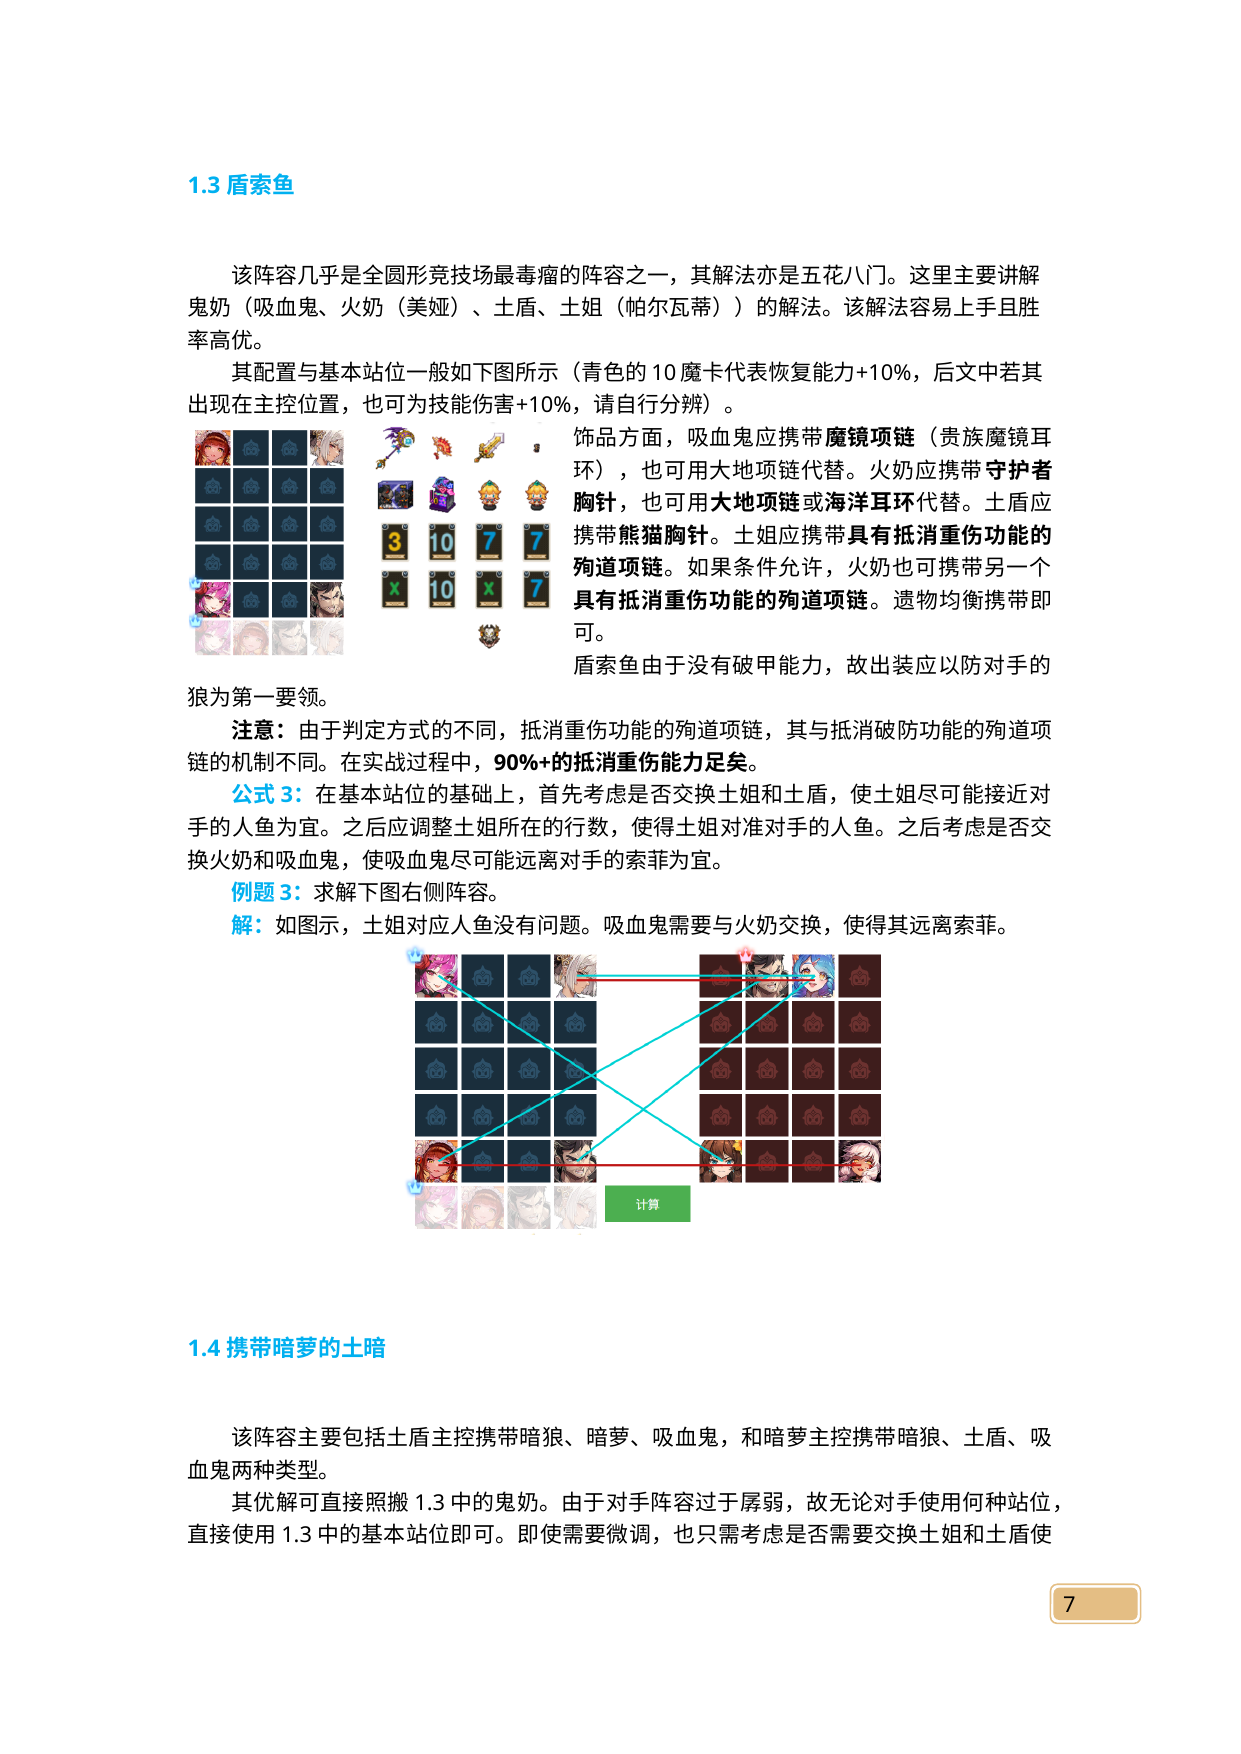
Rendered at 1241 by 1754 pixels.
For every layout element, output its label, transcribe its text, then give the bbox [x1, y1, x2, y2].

text 解：如图示，土姐对应人鱼没有问题。吸血鬼需要与火奶交换，使得其远离索菲。 [187, 907, 1053, 940]
picture [360, 422, 554, 657]
picture [187, 422, 344, 657]
text 注意：由于判定方式的不同，抵消重伤功能的殉道项链，其与抵消破防功能的殉道项链的机制不同。在实战过程中，90%+的抵消重伤能力足矣。 [187, 712, 1053, 777]
text 公式3：在基本站位的基础上，首先考虑是否交换土姐和土盾，使土姐尽可能接近对手的人鱼为宜。之后应调整土姐所在的行数，使得土姐对准对手的人鱼。之后考虑是否交换火奶和吸血鬼，使吸血鬼尽可能远离对手的索菲为宜。 [187, 777, 1053, 875]
text 该阵容几乎是全圆形竞技场最毒瘤的阵容之一，其解法亦是五花八门。这里主要讲解鬼奶（吸血鬼、火奶（美娅）、土盾、土姐（帕尔瓦蒂））的解法。该解法容易上手且胜率高优。 [187, 257, 1053, 355]
text 1.4 携带暗萝的土暗 [187, 1314, 1053, 1379]
text 该阵容主要包括土盾主控携带暗狼、暗萝、吸血鬼，和暗萝主控携带暗狼、土盾、吸血鬼两种类型。 [187, 1420, 1053, 1485]
picture [399, 939, 885, 1235]
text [187, 1485, 1053, 1550]
text 1.3 盾索鱼 [187, 151, 1053, 216]
text 例题3：求解下图右侧阵容。 [187, 875, 1053, 907]
text 其配置与基本站位一般如下图所示（青色的10魔卡代表恢复能力+10%，后文中若其出现在主控位置，也可为技能伤害+10%，请自行分辨）。 [187, 355, 1053, 420]
text 盾索鱼由于没有破甲能力，故出装应以防对手的狼为第一要领。 [187, 647, 1053, 712]
